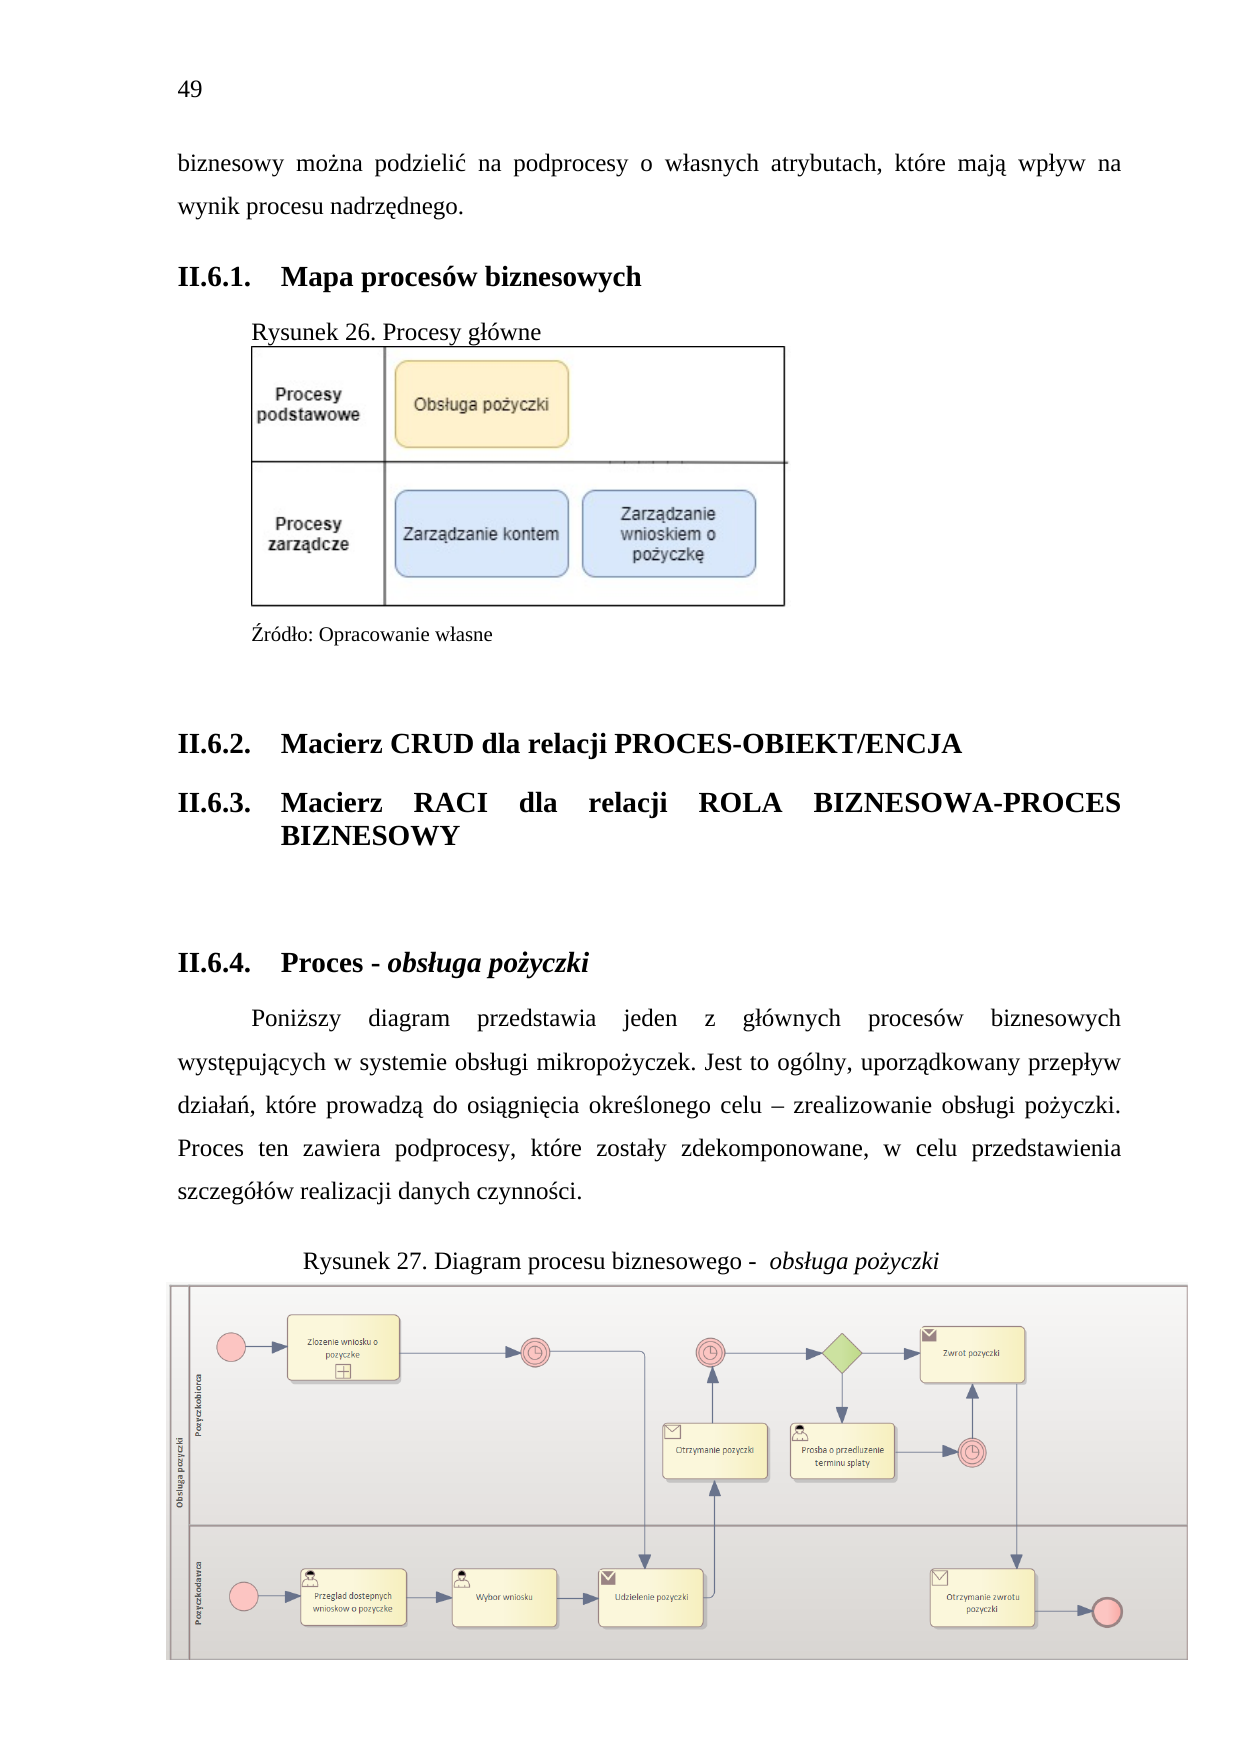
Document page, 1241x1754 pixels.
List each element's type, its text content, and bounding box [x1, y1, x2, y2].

text Poniższy diagram przedstawia jeden z głównych procesów biznesowych występujących w systemie obsługi mikropożyczek. Jest to ogólny, uporządkowany przepływ działań, które prowadzą do osiągnięcia określonego celu – zrealizowanie obsługi pożyczki. Proces ten zawiera podprocesy, które zostały zdekomponowane, w celu przedstawienia szczegółów realizacji danych czynności. [177, 1003, 1122, 1205]
subtitle Mapa procesów biznesowych [177, 259, 1122, 292]
subtitle Macierz CRUD dla relacji PROCES-OBIEKT/ENCJA [177, 726, 1122, 760]
subtitle Macierz RACI dla relacji ROLA BIZNESOWA-PROCES BIZNESOWY [177, 785, 1122, 852]
subtitle Proces - obsługa pożyczki [177, 945, 1122, 978]
picture [166, 1282, 1188, 1661]
picture [251, 346, 791, 608]
text Źródło: Opracowanie własne [177, 622, 1122, 646]
text Rysunek 26. Procesy główne [177, 317, 1122, 346]
